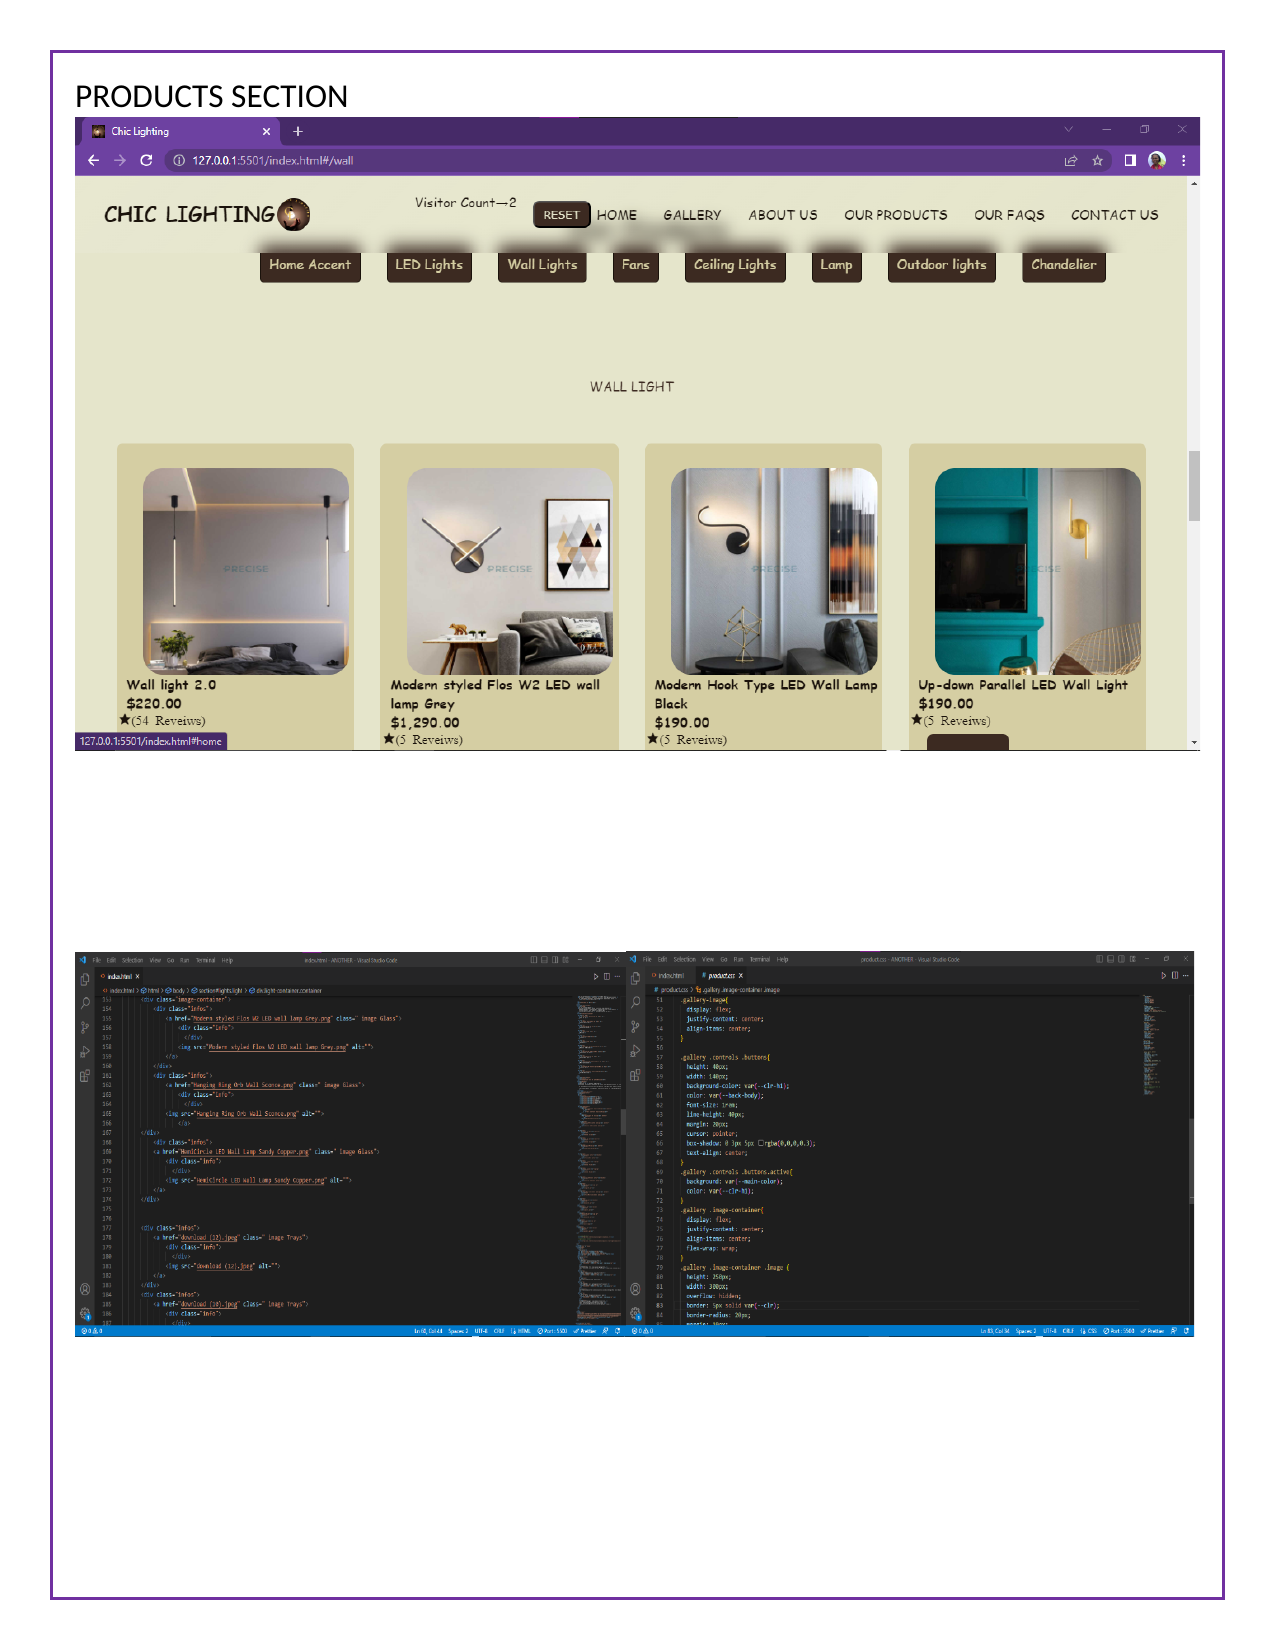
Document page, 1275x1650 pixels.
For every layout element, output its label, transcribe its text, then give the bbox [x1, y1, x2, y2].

picture [75, 117, 1200, 751]
picture [75, 951, 1195, 1337]
text PRODUCTS SECTION [75, 75, 1200, 117]
